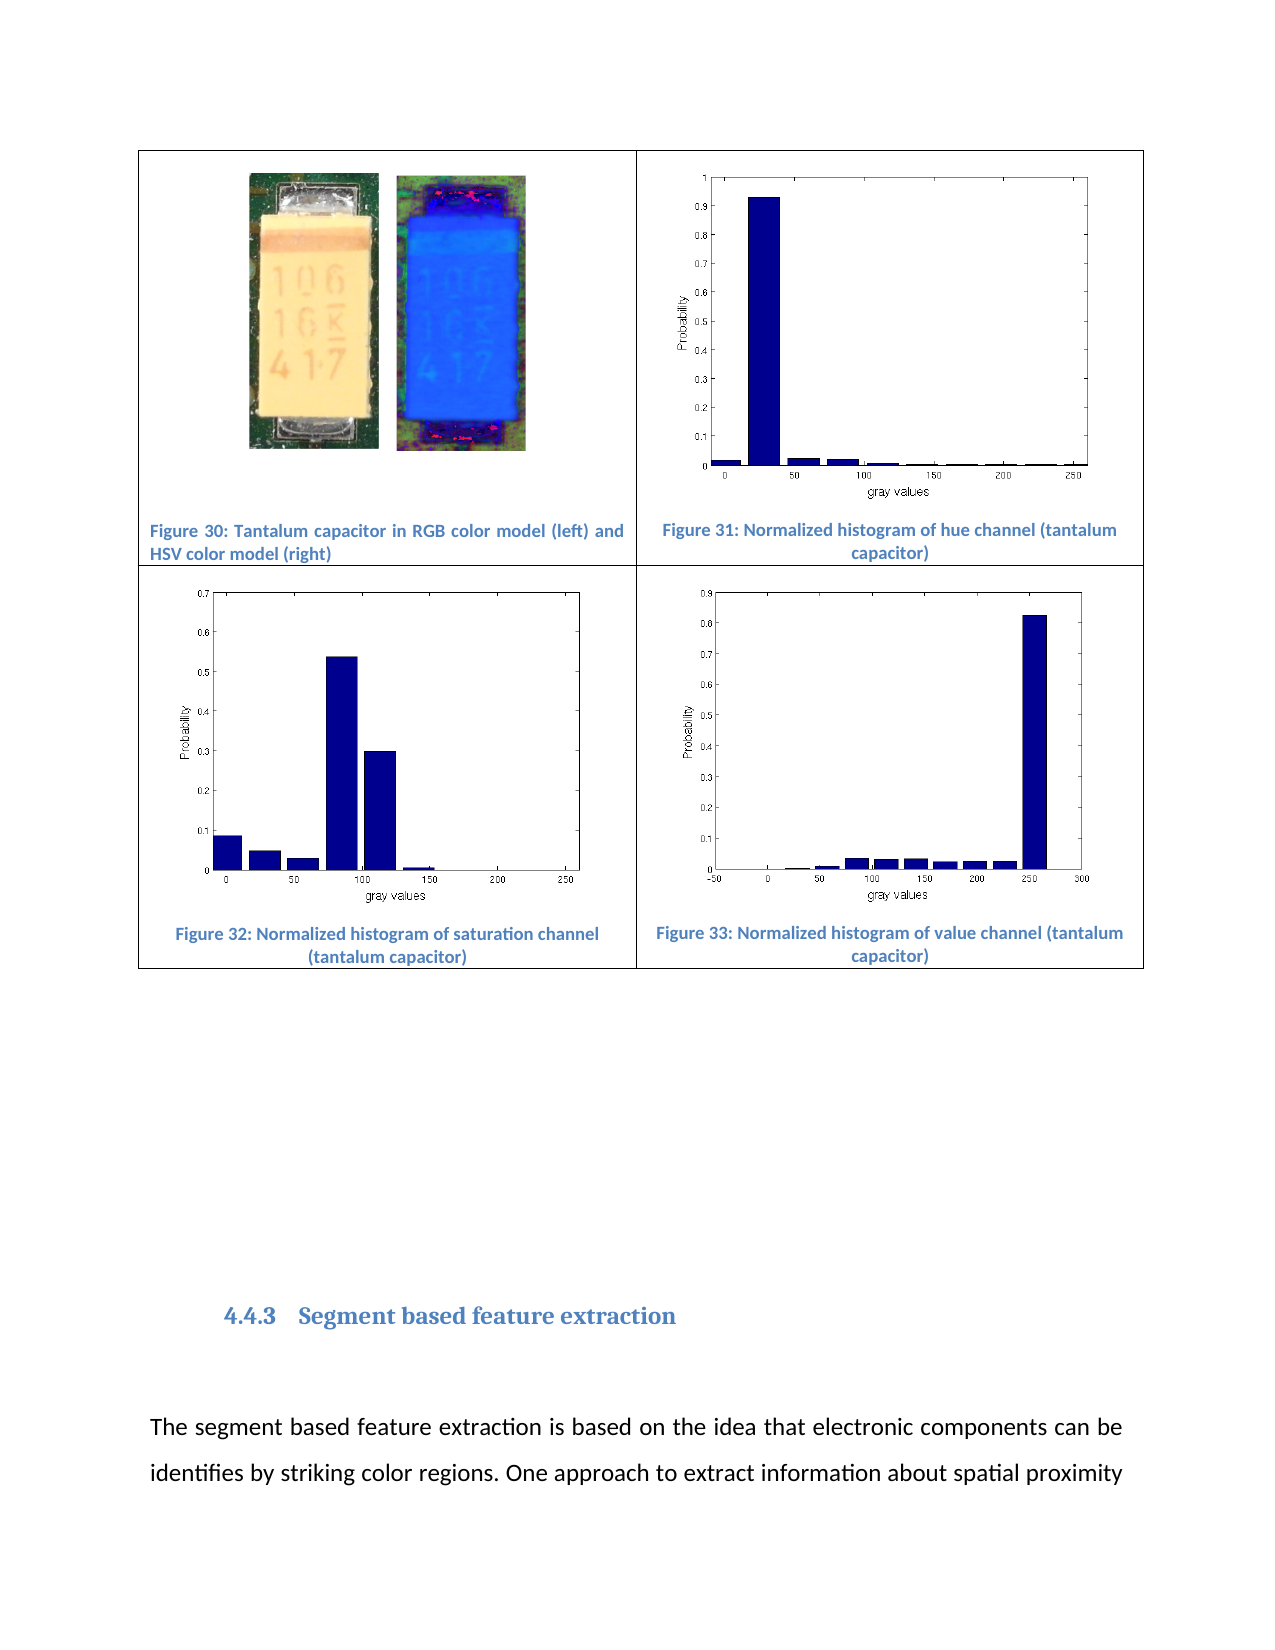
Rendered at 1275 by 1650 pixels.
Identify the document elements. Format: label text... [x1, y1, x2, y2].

table_header Figure 30: Tantalum capacitor in RGB color model (left) and HSV color model (right) [139, 151, 636, 565]
table_cell Figure 33: Normalized histogram of value channel (tantalum capacitor) [637, 566, 1143, 968]
picture [654, 566, 1126, 906]
table_header Figure 31: Normalized histogram of hue channel (tantalum capacitor) [637, 151, 1143, 565]
picture [249, 173, 526, 451]
subtitle Segment based feature extraction [224, 1302, 1125, 1331]
picture [151, 566, 624, 907]
picture [647, 151, 1133, 503]
table_cell Figure 32: Normalized histogram of saturation channel (tantalum capacitor) [139, 566, 636, 968]
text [150, 1412, 1125, 1488]
